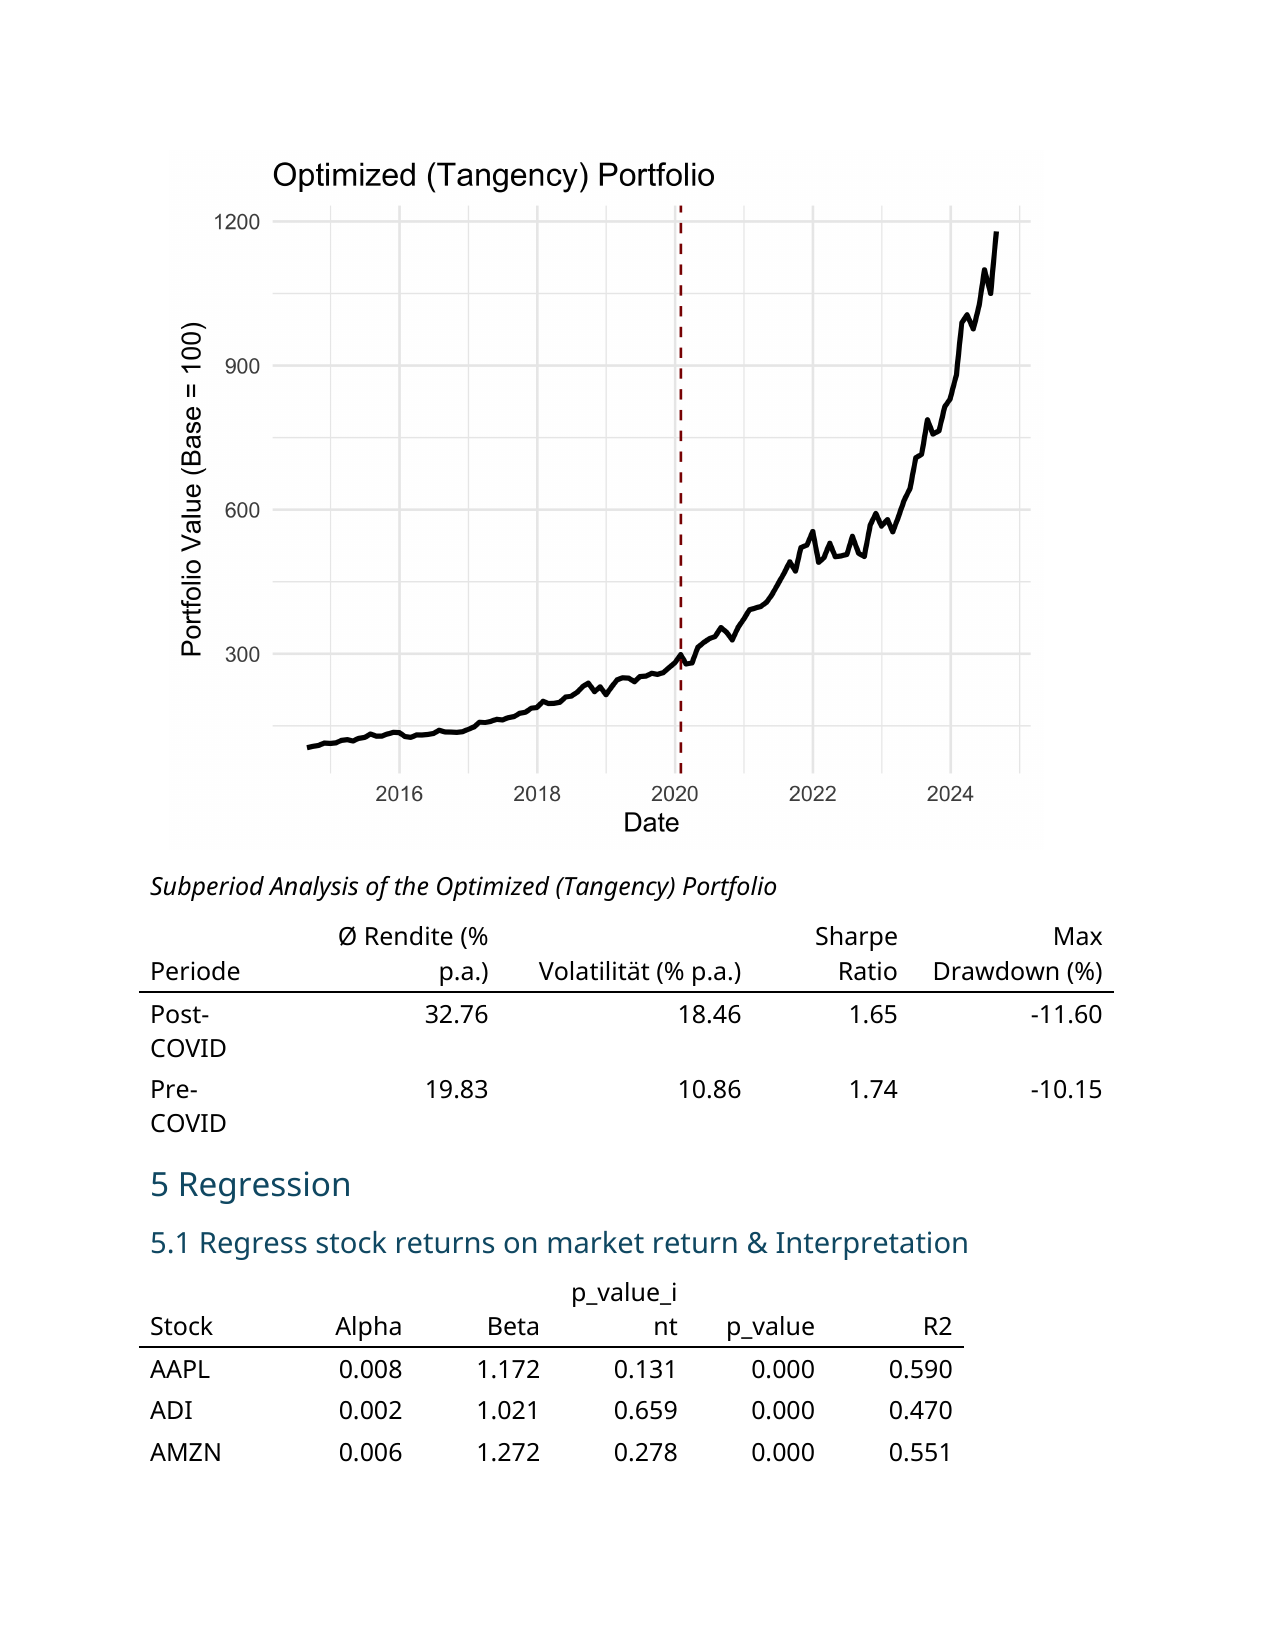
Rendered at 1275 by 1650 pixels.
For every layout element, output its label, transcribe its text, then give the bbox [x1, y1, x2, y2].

table_header Sharpe Ratio [753, 915, 909, 991]
table_cell Post-COVID [139, 993, 271, 1068]
table_cell 19.83 [271, 1068, 500, 1144]
table_cell 0.590 [826, 1348, 964, 1389]
table_cell 1.272 [414, 1431, 551, 1472]
picture [168, 150, 1044, 850]
table_cell 0.006 [276, 1431, 414, 1472]
table_cell ADI [139, 1389, 276, 1431]
table_cell 0.000 [689, 1348, 826, 1389]
table_cell 1.74 [753, 1068, 909, 1144]
table_cell 1.021 [414, 1389, 551, 1431]
table_header p_value [689, 1271, 826, 1346]
table_header Periode [139, 915, 271, 991]
table_cell 0.659 [551, 1389, 689, 1431]
table_cell 0.551 [826, 1431, 964, 1472]
table_cell 32.76 [271, 993, 500, 1068]
table_cell 10.86 [500, 1068, 752, 1144]
table_cell 0.002 [276, 1389, 414, 1431]
table_header Ø Rendite (% p.a.) [271, 915, 500, 991]
text Subperiod Analysis of the Optimized (Tangency) Portfolio [150, 869, 1125, 903]
table_cell 1.172 [414, 1348, 551, 1389]
table_header Beta [414, 1271, 551, 1346]
table_cell Pre-COVID [139, 1068, 271, 1144]
table_header Alpha [276, 1271, 414, 1346]
subtitle 5 Regression [150, 1160, 1125, 1206]
table_cell -11.60 [909, 993, 1114, 1068]
table_cell -10.15 [909, 1068, 1114, 1144]
table_header Volatilität (% p.a.) [500, 915, 752, 991]
table_cell AMZN [139, 1431, 276, 1472]
table_header Max Drawdown (%) [909, 915, 1114, 991]
table_cell 0.131 [551, 1348, 689, 1389]
table_cell 0.008 [276, 1348, 414, 1389]
table_cell 1.65 [753, 993, 909, 1068]
table_cell AAPL [139, 1348, 276, 1389]
table_cell 0.278 [551, 1431, 689, 1472]
table_cell 18.46 [500, 993, 752, 1068]
table_cell 0.000 [689, 1431, 826, 1472]
table_cell 0.000 [689, 1389, 826, 1431]
table_header R2 [826, 1271, 964, 1346]
subtitle 5.1 Regress stock returns on market return & Interpretation [150, 1222, 1125, 1262]
table_header p_value_int [551, 1271, 689, 1346]
table_cell 0.470 [826, 1389, 964, 1431]
table_header Stock [139, 1271, 276, 1346]
